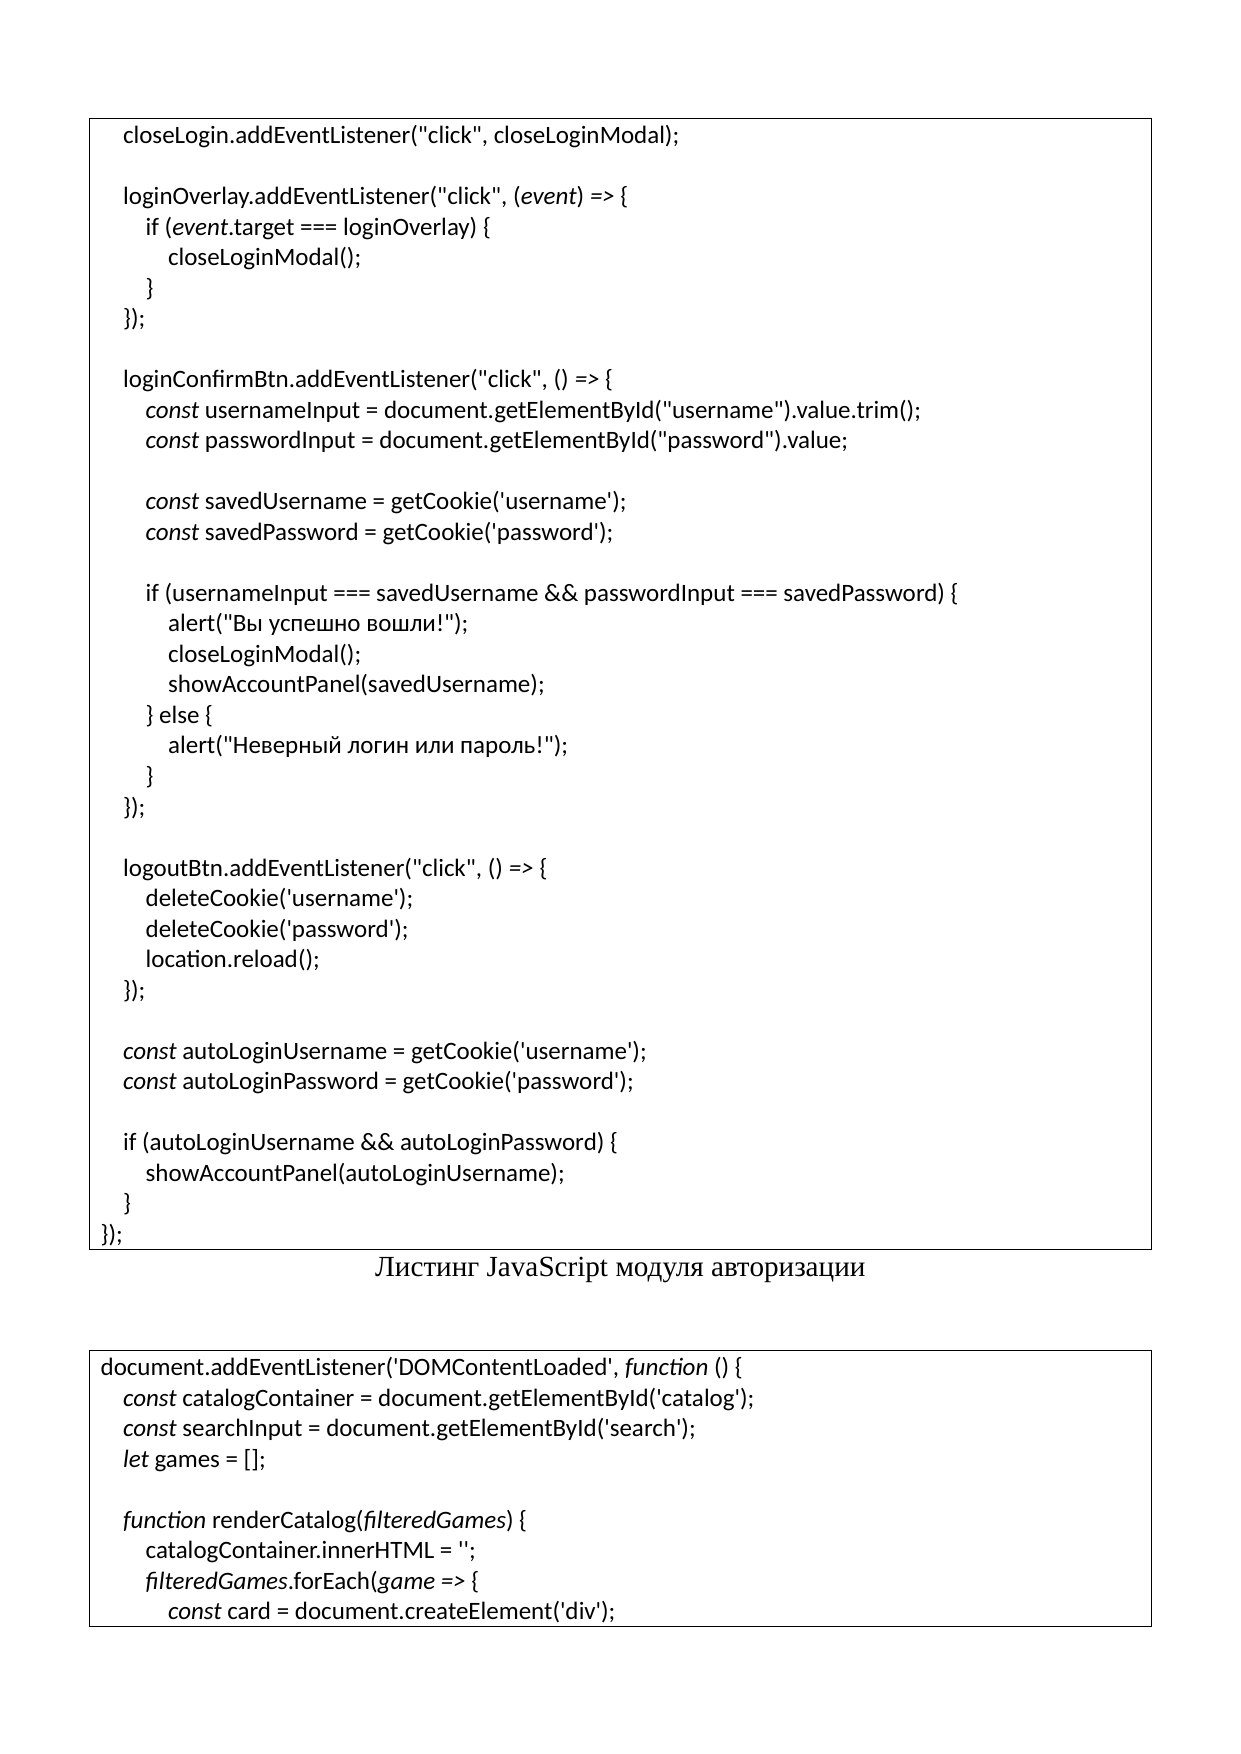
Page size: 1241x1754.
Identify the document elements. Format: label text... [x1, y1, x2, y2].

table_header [90, 119, 1151, 1248]
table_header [90, 1351, 1151, 1626]
text Листинг JavaScript модуля авторизации [177, 1250, 1152, 1283]
